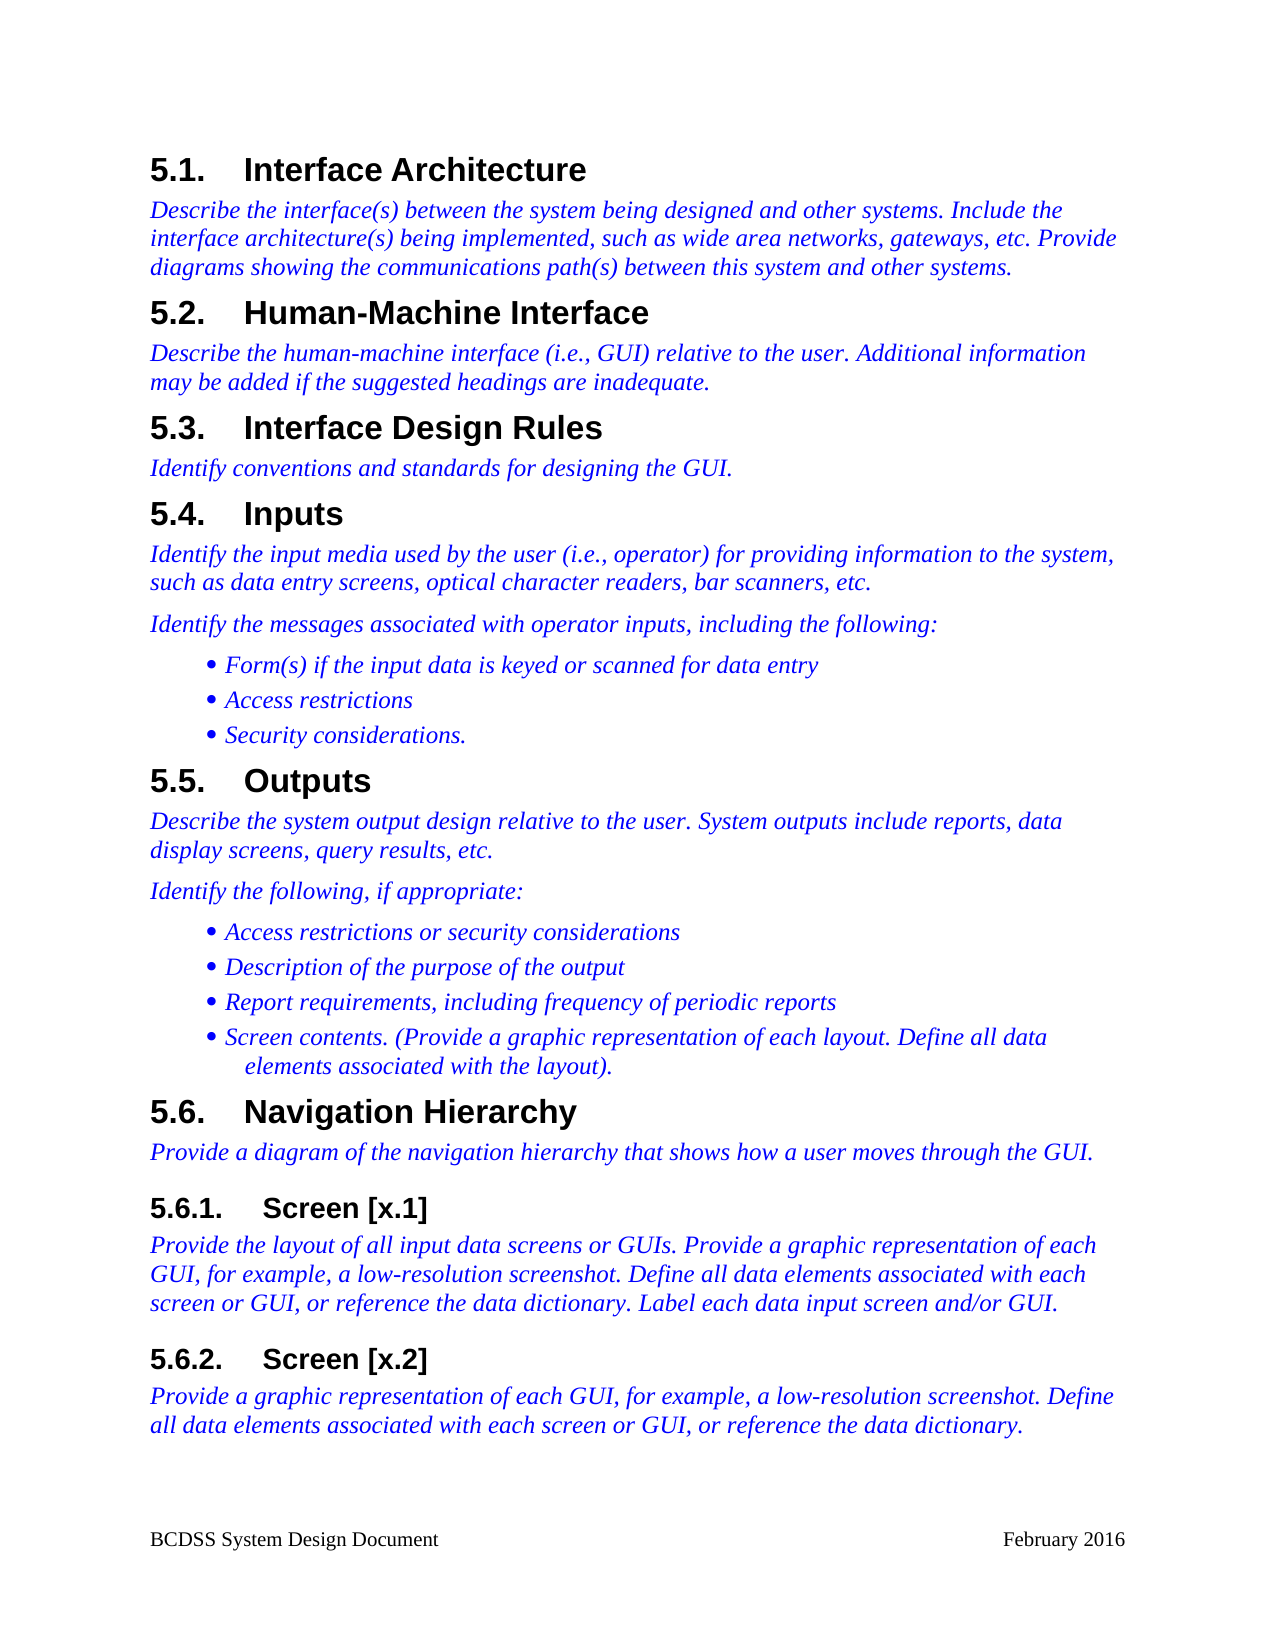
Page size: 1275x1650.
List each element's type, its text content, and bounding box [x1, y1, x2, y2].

text Access restrictions [207, 685, 1125, 714]
text Describe the human-machine interface (i.e., GUI) relative to the user. Additional information may be added if the suggested headings are inadequate. [150, 338, 1125, 396]
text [150, 1381, 1125, 1439]
text Access restrictions or security considerations [207, 917, 1125, 946]
text Identify the input media used by the user (i.e., operator) for providing information to the system, such as data entry screens, optical character readers, bar scanners, etc. [150, 539, 1125, 596]
subtitle Human-Machine Interface [150, 293, 1125, 332]
text Screen contents. (Provide a graphic representation of each layout. Define all data elements associated with the layout). [207, 1022, 1125, 1080]
text Describe the system output design relative to the user. System outputs include reports, data display screens, query results, etc. [150, 806, 1125, 863]
subtitle Screen [x.2] [150, 1342, 1125, 1375]
text Form(s) if the input data is keyed or scanned for data entry [207, 650, 1125, 679]
text Provide the layout of all input data screens or GUIs. Provide a graphic representation of each GUI, for example, a low-resolution screenshot. Define all data elements associated with each screen or GUI, or reference the data dictionary. Label each data input screen and/or GUI. [150, 1230, 1125, 1317]
subtitle Interface Design Rules [150, 408, 1125, 447]
subtitle Screen [x.1] [150, 1191, 1125, 1224]
text Describe the interface(s) between the system being designed and other systems. Include the interface architecture(s) being implemented, such as wide area networks, gateways, etc. Provide diagrams showing the communications path(s) between this system and other systems. [150, 195, 1125, 281]
subtitle Outputs [150, 761, 1125, 800]
text Report requirements, including frequency of periodic reports [207, 987, 1125, 1016]
text Security considerations. [207, 720, 1125, 749]
text Provide a diagram of the navigation hierarchy that shows how a user moves through the GUI. [150, 1137, 1125, 1166]
text Identify conventions and standards for designing the GUI. [150, 453, 1125, 482]
text Description of the purpose of the output [207, 952, 1125, 981]
text Identify the messages associated with operator inputs, including the following: [150, 609, 1125, 637]
subtitle Interface Architecture [150, 150, 1125, 188]
text Identify the following, if appropriate: [150, 876, 1125, 905]
subtitle Navigation Hierarchy [150, 1092, 1125, 1131]
subtitle Inputs [150, 494, 1125, 532]
